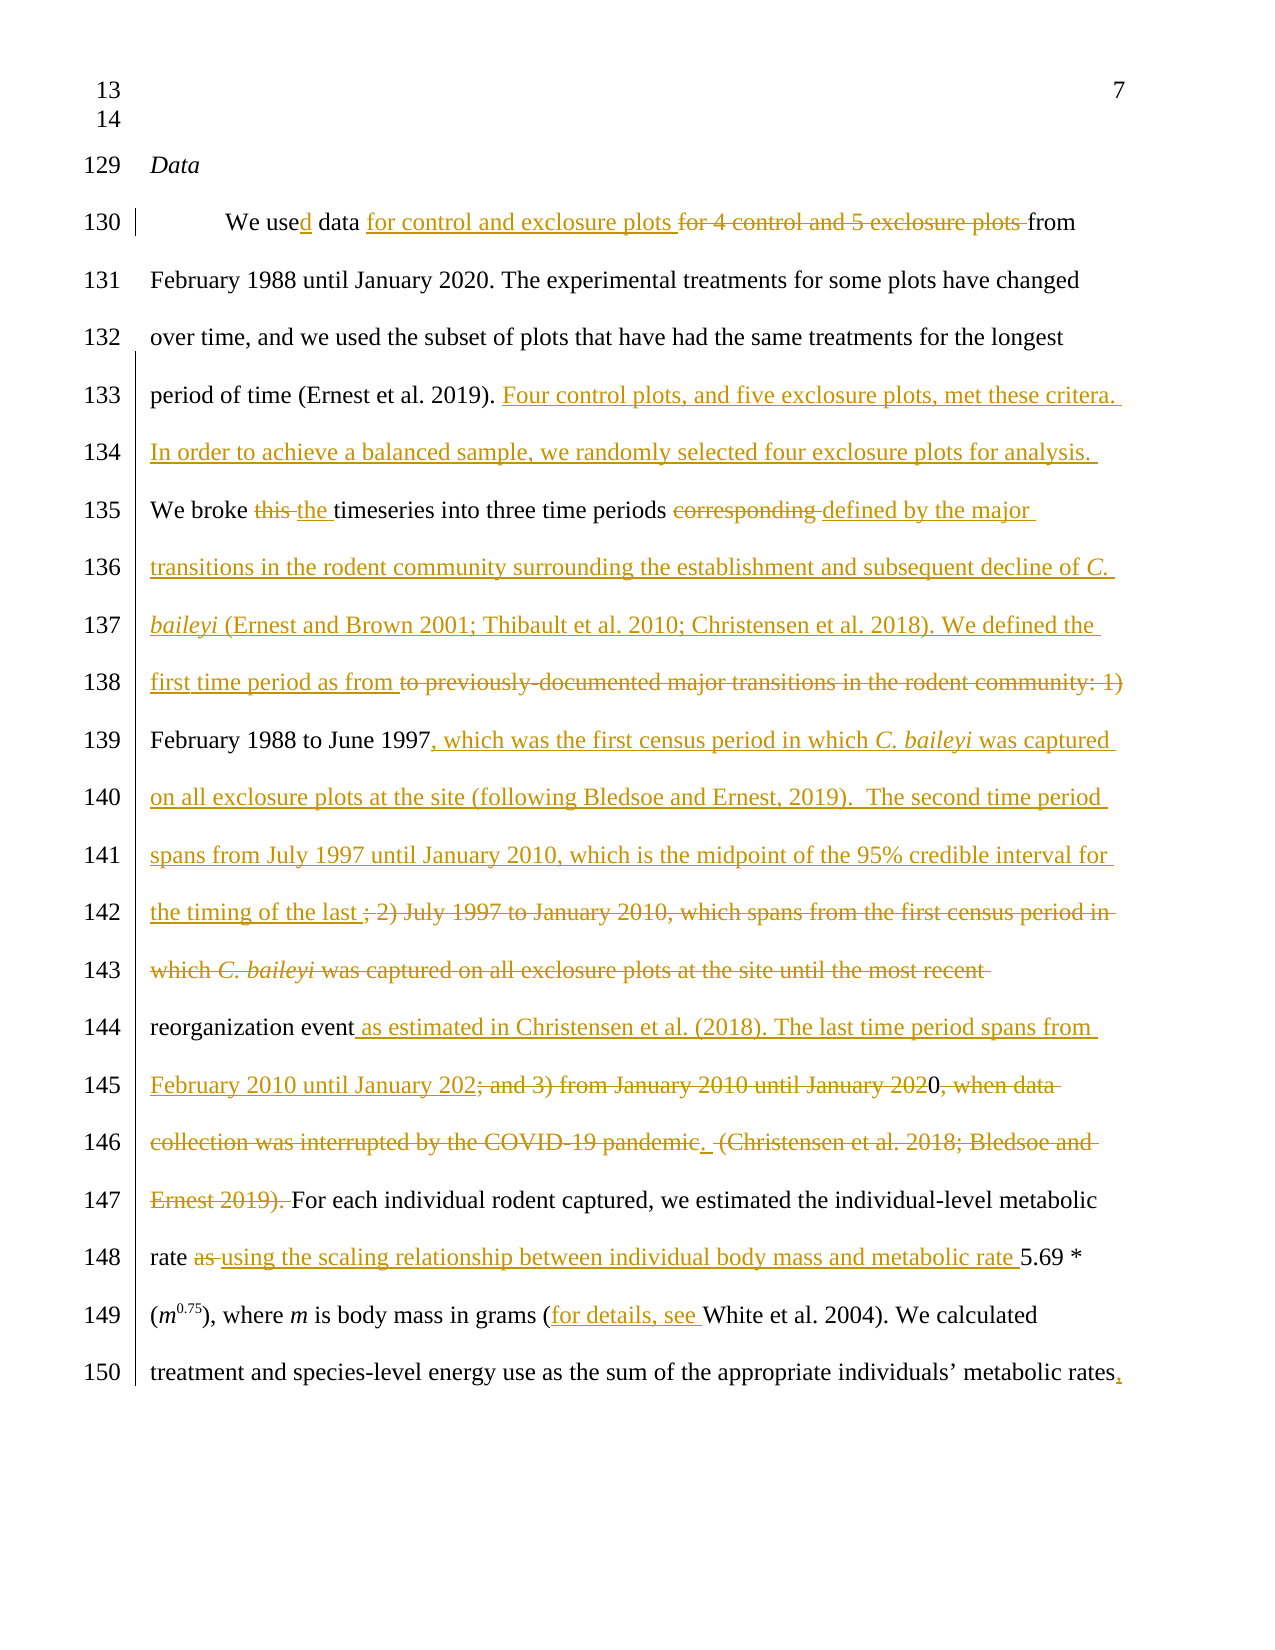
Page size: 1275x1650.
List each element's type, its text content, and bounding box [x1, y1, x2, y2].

subtitle Data [150, 150, 1125, 179]
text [150, 207, 1125, 1386]
